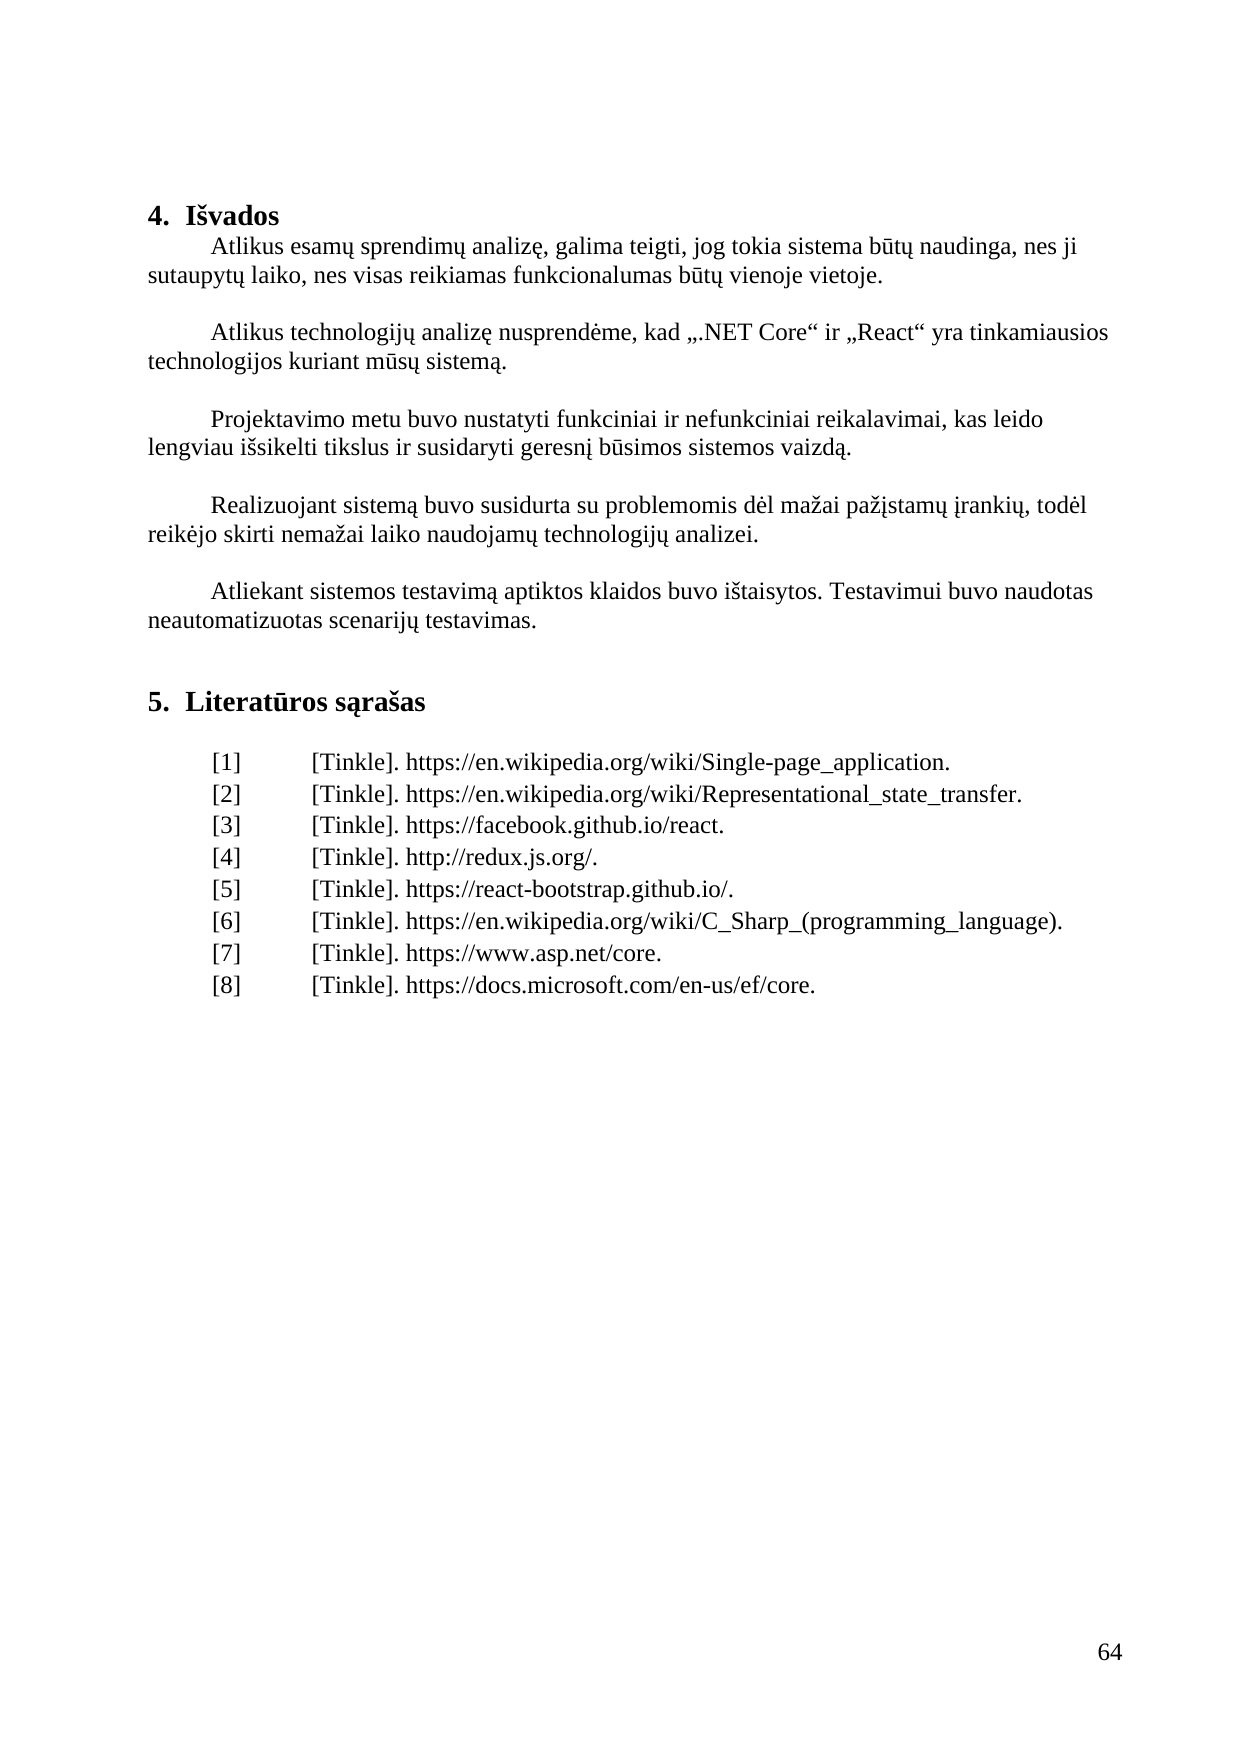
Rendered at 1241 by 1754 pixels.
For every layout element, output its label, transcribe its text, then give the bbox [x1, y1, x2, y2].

subtitle Literatūros sąrašas [148, 684, 1122, 717]
subtitle Išvados [148, 198, 1122, 231]
text Atlikus technologijų analizę nusprendėme, kad „.NET Core“ ir „React“ yra tinkamiausios technologijos kuriant mūsų sistemą. [148, 317, 1122, 375]
text Atliekant sistemos testavimą aptiktos klaidos buvo ištaisytos. Testavimui buvo naudotas neautomatizuotas scenarijų testavimas. [148, 576, 1122, 634]
text Atlikus esamų sprendimų analizę, galima teigti, jog tokia sistema būtų naudinga, nes ji sutaupytų laiko, nes visas reikiamas funkcionalumas būtų vienoje vietoje. [148, 231, 1122, 289]
text Projektavimo metu buvo nustatyti funkciniai ir nefunkciniai reikalavimai, kas leido lengviau išsikelti tikslus ir susidaryti geresnį būsimos sistemos vaizdą. [148, 404, 1122, 461]
text Realizuojant sistemą buvo susidurta su problemomis dėl mažai pažįstamų įrankių, todėl reikėjo skirti nemažai laiko naudojamų technologijų analizei. [148, 490, 1122, 547]
